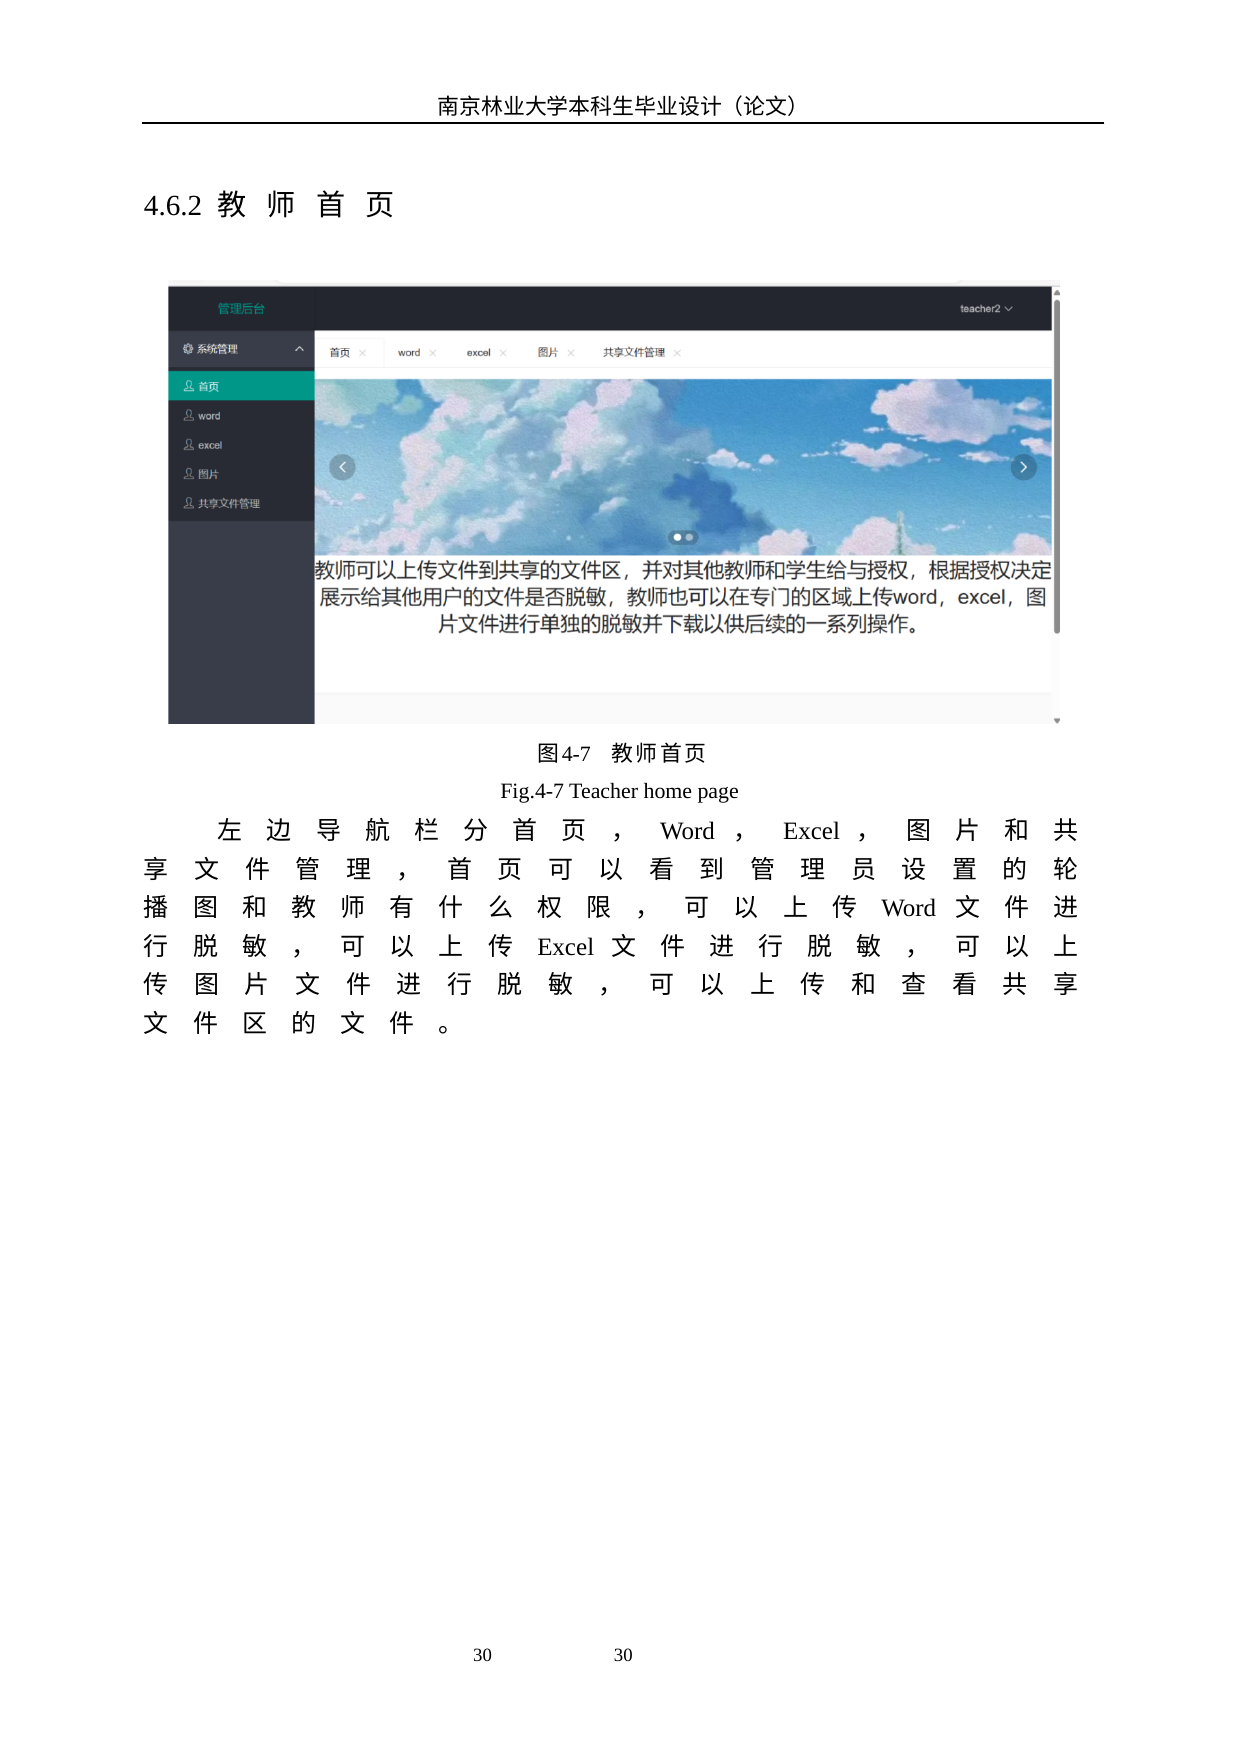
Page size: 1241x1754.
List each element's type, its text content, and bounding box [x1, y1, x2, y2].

text Fig.4-7 Teacher home page [144, 771, 1102, 810]
picture [168, 280, 1060, 724]
subtitle 4.6.2教师首页 [144, 164, 1102, 241]
text 左边导航栏分首页，Word，Excel，图片和共享文件管理，首页可以看到管理员设置的轮播图和教师有什么权限，可以上传Word文件进行脱敏，可以上传Excel文件进行脱敏，可以上传图片文件进行脱敏，可以上传和查看共享文件区的文件。 [144, 810, 1102, 1040]
text 图4-7教师首页 [144, 733, 1102, 771]
